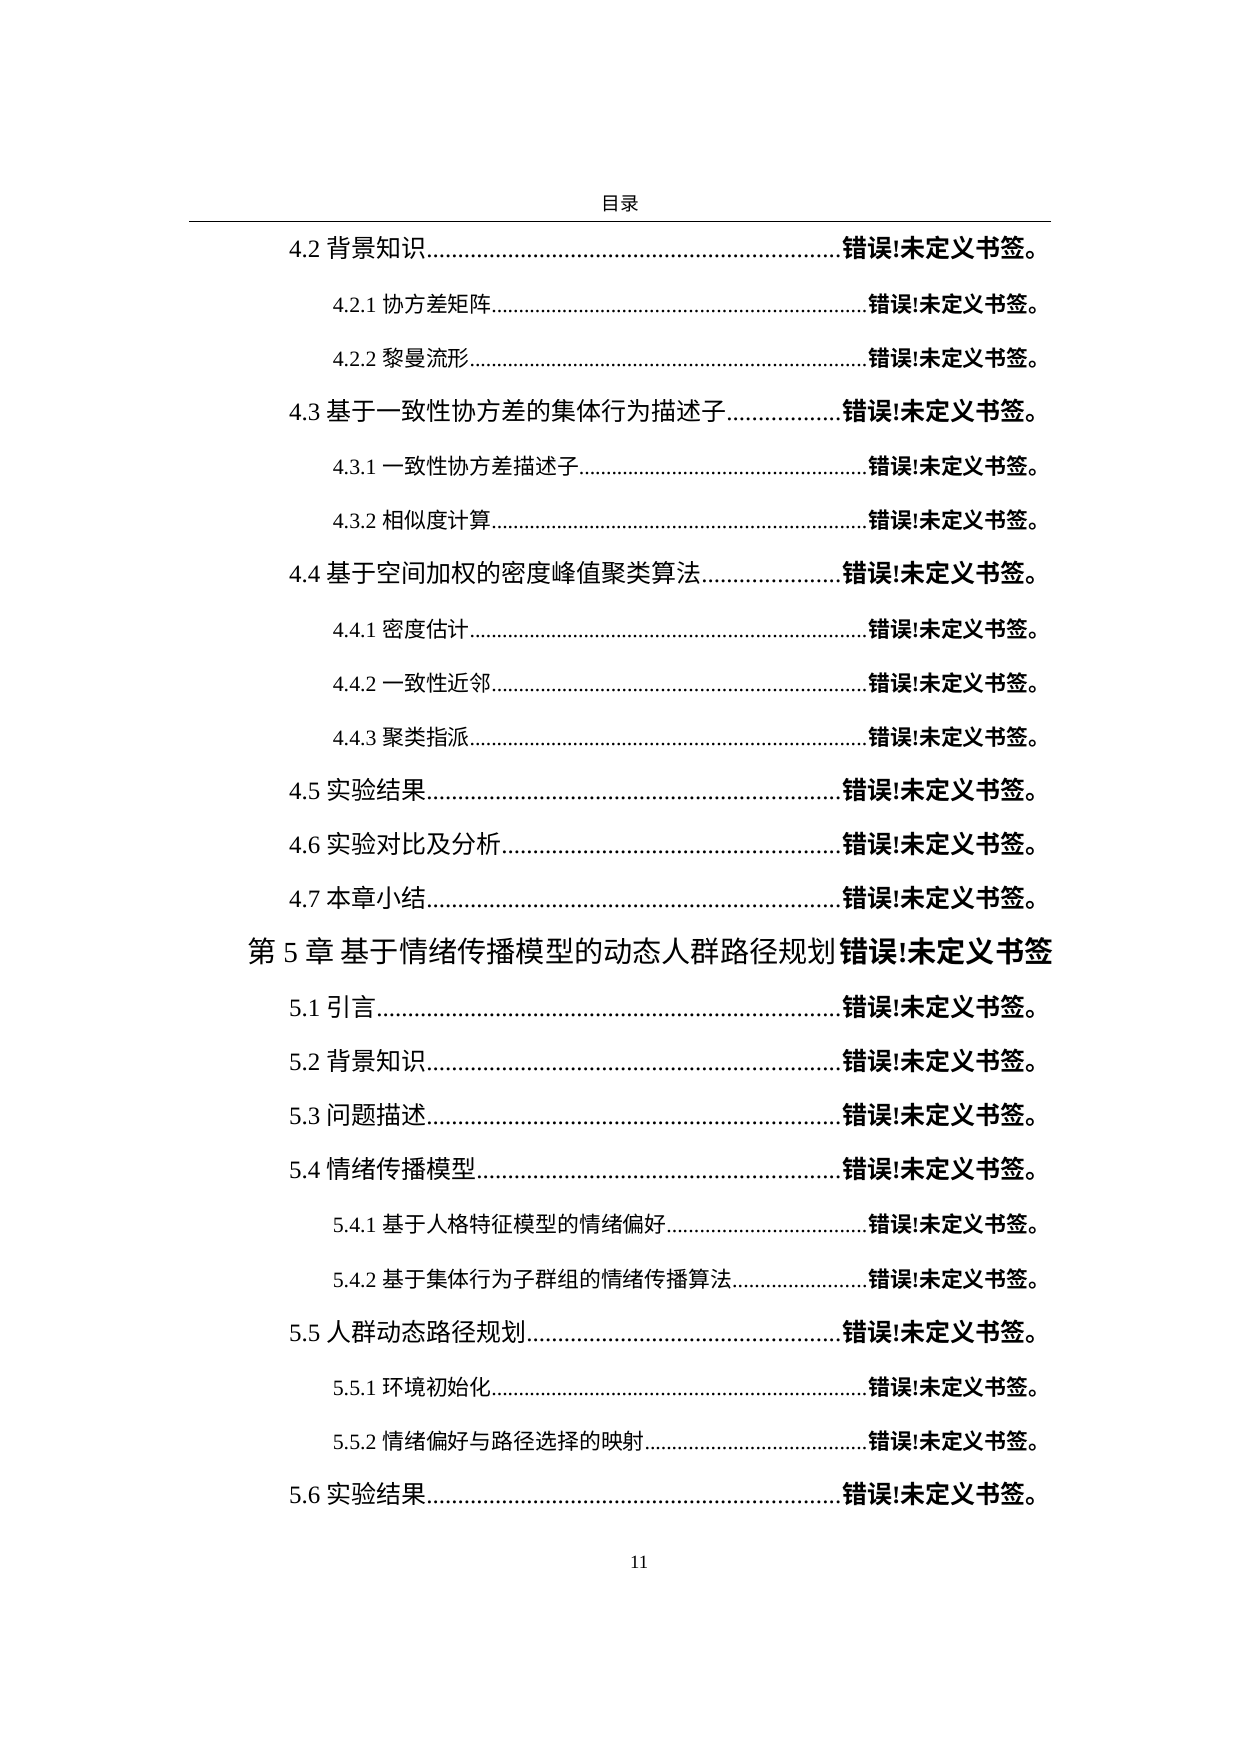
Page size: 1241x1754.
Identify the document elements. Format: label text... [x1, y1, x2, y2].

text 4.4.2 一致性近邻 错误!未定义书签。 [289, 658, 1051, 699]
text 4.3.1 一致性协方差描述子 错误!未定义书签。 [289, 441, 1051, 483]
text 5.4 情绪传播模型 错误!未定义书签。 [239, 1145, 1051, 1187]
text 5.5.1 环境初始化 错误!未定义书签。 [289, 1362, 1051, 1404]
text 5.1 引言 错误!未定义书签。 [239, 983, 1051, 1024]
text 5.3 问题描述 错误!未定义书签。 [239, 1091, 1051, 1133]
text 4.6 实验对比及分析 错误!未定义书签。 [239, 820, 1051, 862]
text 4.2 背景知识 错误!未定义书签。 [239, 224, 1051, 266]
text 4.4.3 聚类指派 错误!未定义书签。 [289, 712, 1051, 754]
text 5.4.1 基于人格特征模型的情绪偏好 错误!未定义书签。 [289, 1199, 1051, 1241]
text 4.4 基于空间加权的密度峰值聚类算法 错误!未定义书签。 [239, 549, 1051, 591]
text 第 5 章 基于情绪传播模型的动态人群路径规划 错误!未定义书签。 [189, 929, 1051, 970]
text 5.5.2 情绪偏好与路径选择的映射 错误!未定义书签。 [289, 1416, 1051, 1458]
text 5.6 实验结果 错误!未定义书签。 [239, 1470, 1051, 1512]
text 4.3 基于一致性协方差的集体行为描述子 错误!未定义书签。 [239, 387, 1051, 429]
text 5.4.2 基于集体行为子群组的情绪传播算法 错误!未定义书签。 [289, 1254, 1051, 1295]
text 4.5 实验结果 错误!未定义书签。 [239, 766, 1051, 808]
text 5.2 背景知识 错误!未定义书签。 [239, 1037, 1051, 1079]
text 5.5 人群动态路径规划 错误!未定义书签。 [239, 1308, 1051, 1349]
text 4.2.1 协方差矩阵 错误!未定义书签。 [289, 279, 1051, 320]
text 4.2.2 黎曼流形 错误!未定义书签。 [289, 333, 1051, 374]
text 4.7 本章小结 错误!未定义书签。 [239, 874, 1051, 916]
text 4.4.1 密度估计 错误!未定义书签。 [289, 604, 1051, 645]
text 4.3.2 相似度计算 错误!未定义书签。 [289, 495, 1051, 537]
